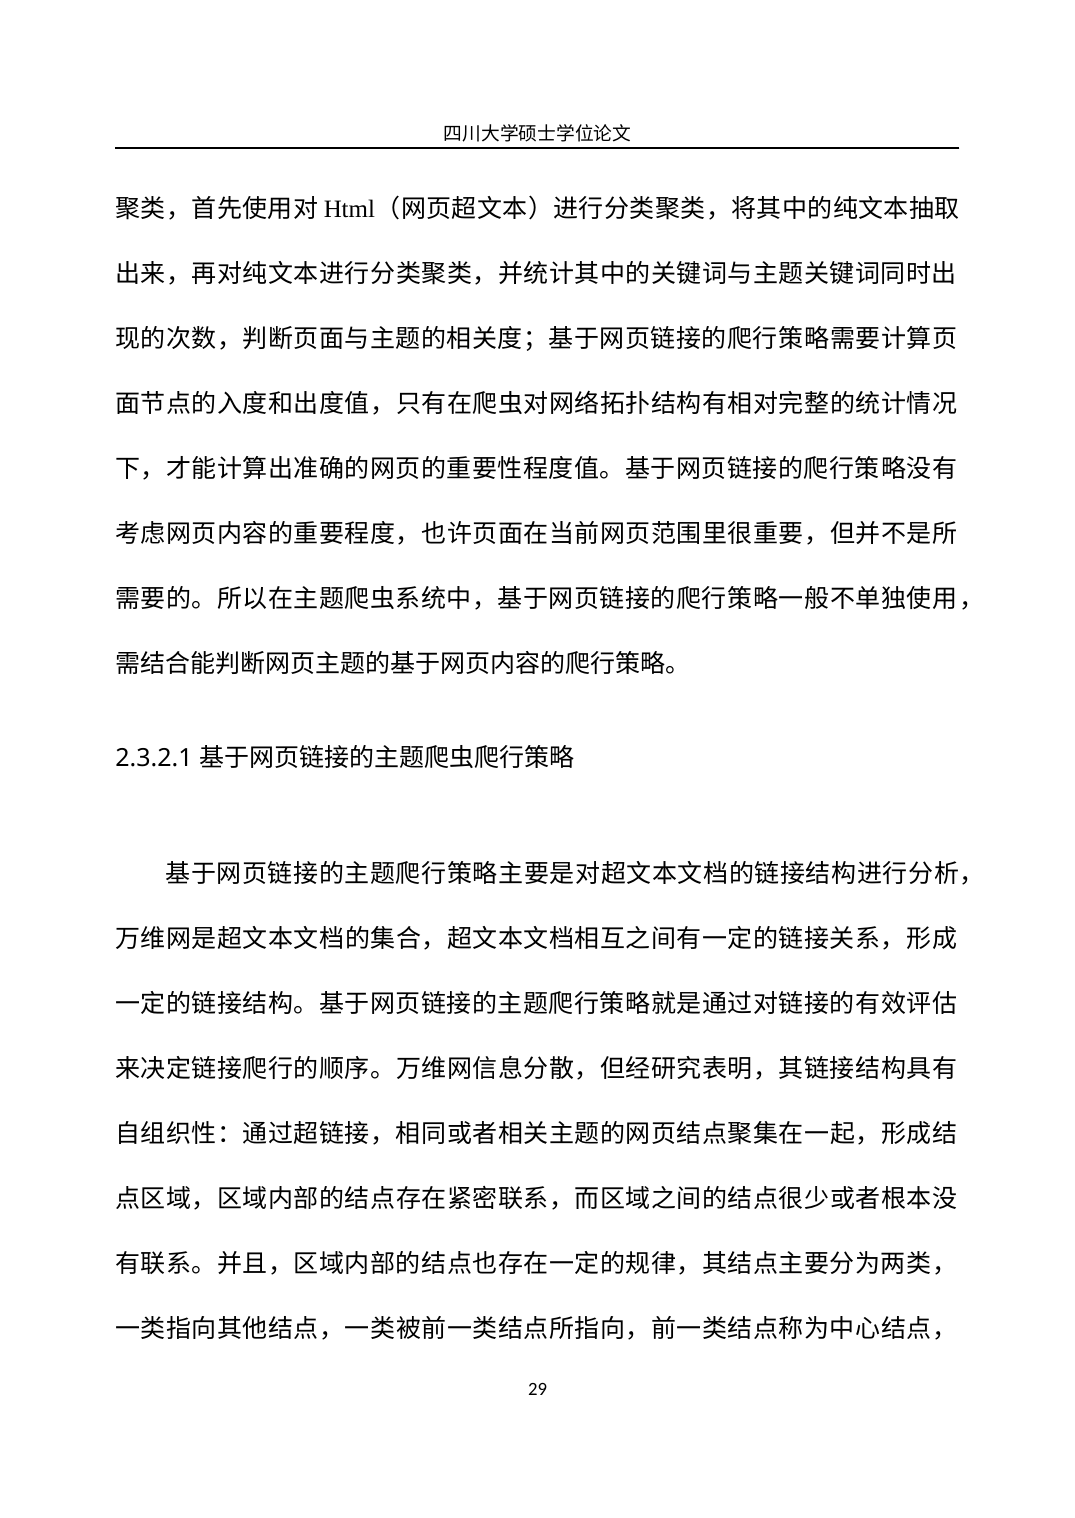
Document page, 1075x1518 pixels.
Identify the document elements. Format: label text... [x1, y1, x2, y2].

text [115, 174, 959, 694]
subtitle 2.3.2.1 基于网页链接的主题爬虫爬行策略 [115, 723, 959, 788]
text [115, 839, 959, 1359]
